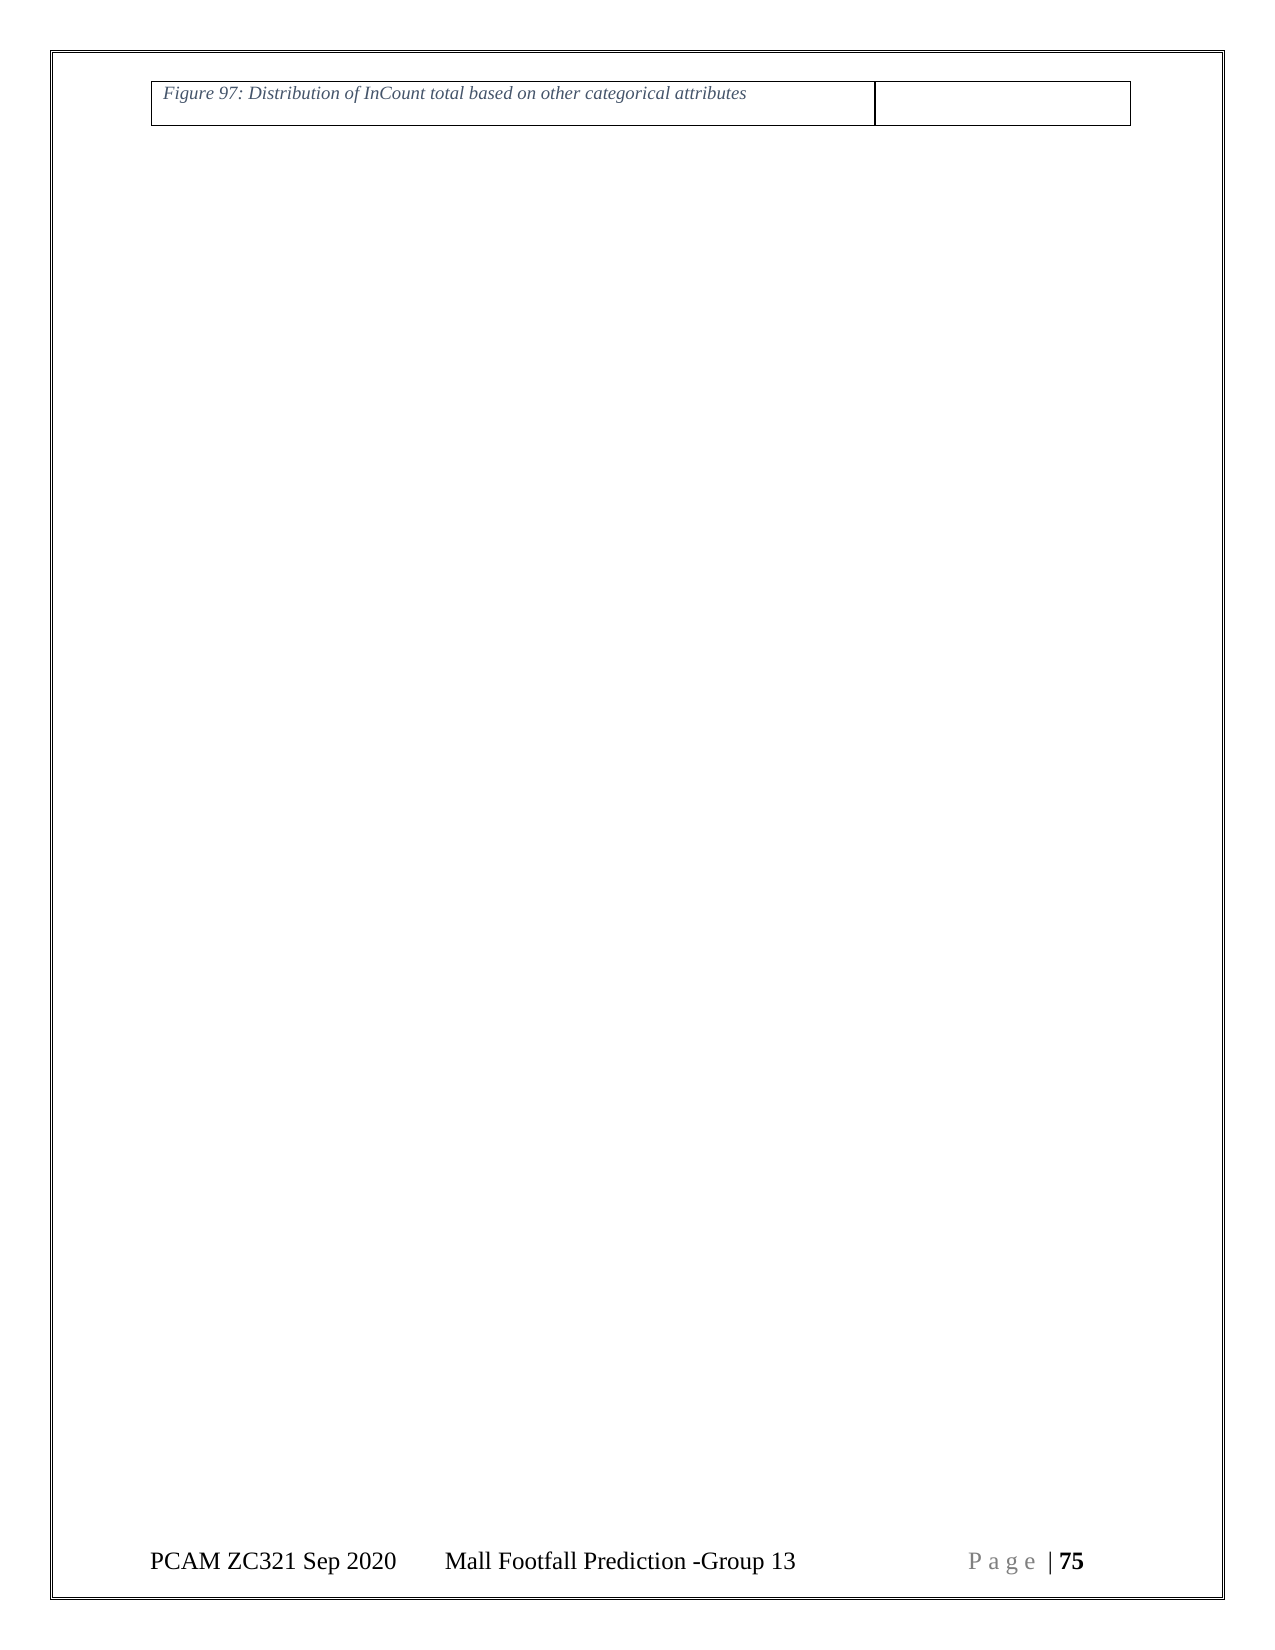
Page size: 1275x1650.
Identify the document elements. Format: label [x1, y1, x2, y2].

table_cell [876, 82, 1130, 124]
table_cell [152, 82, 874, 124]
